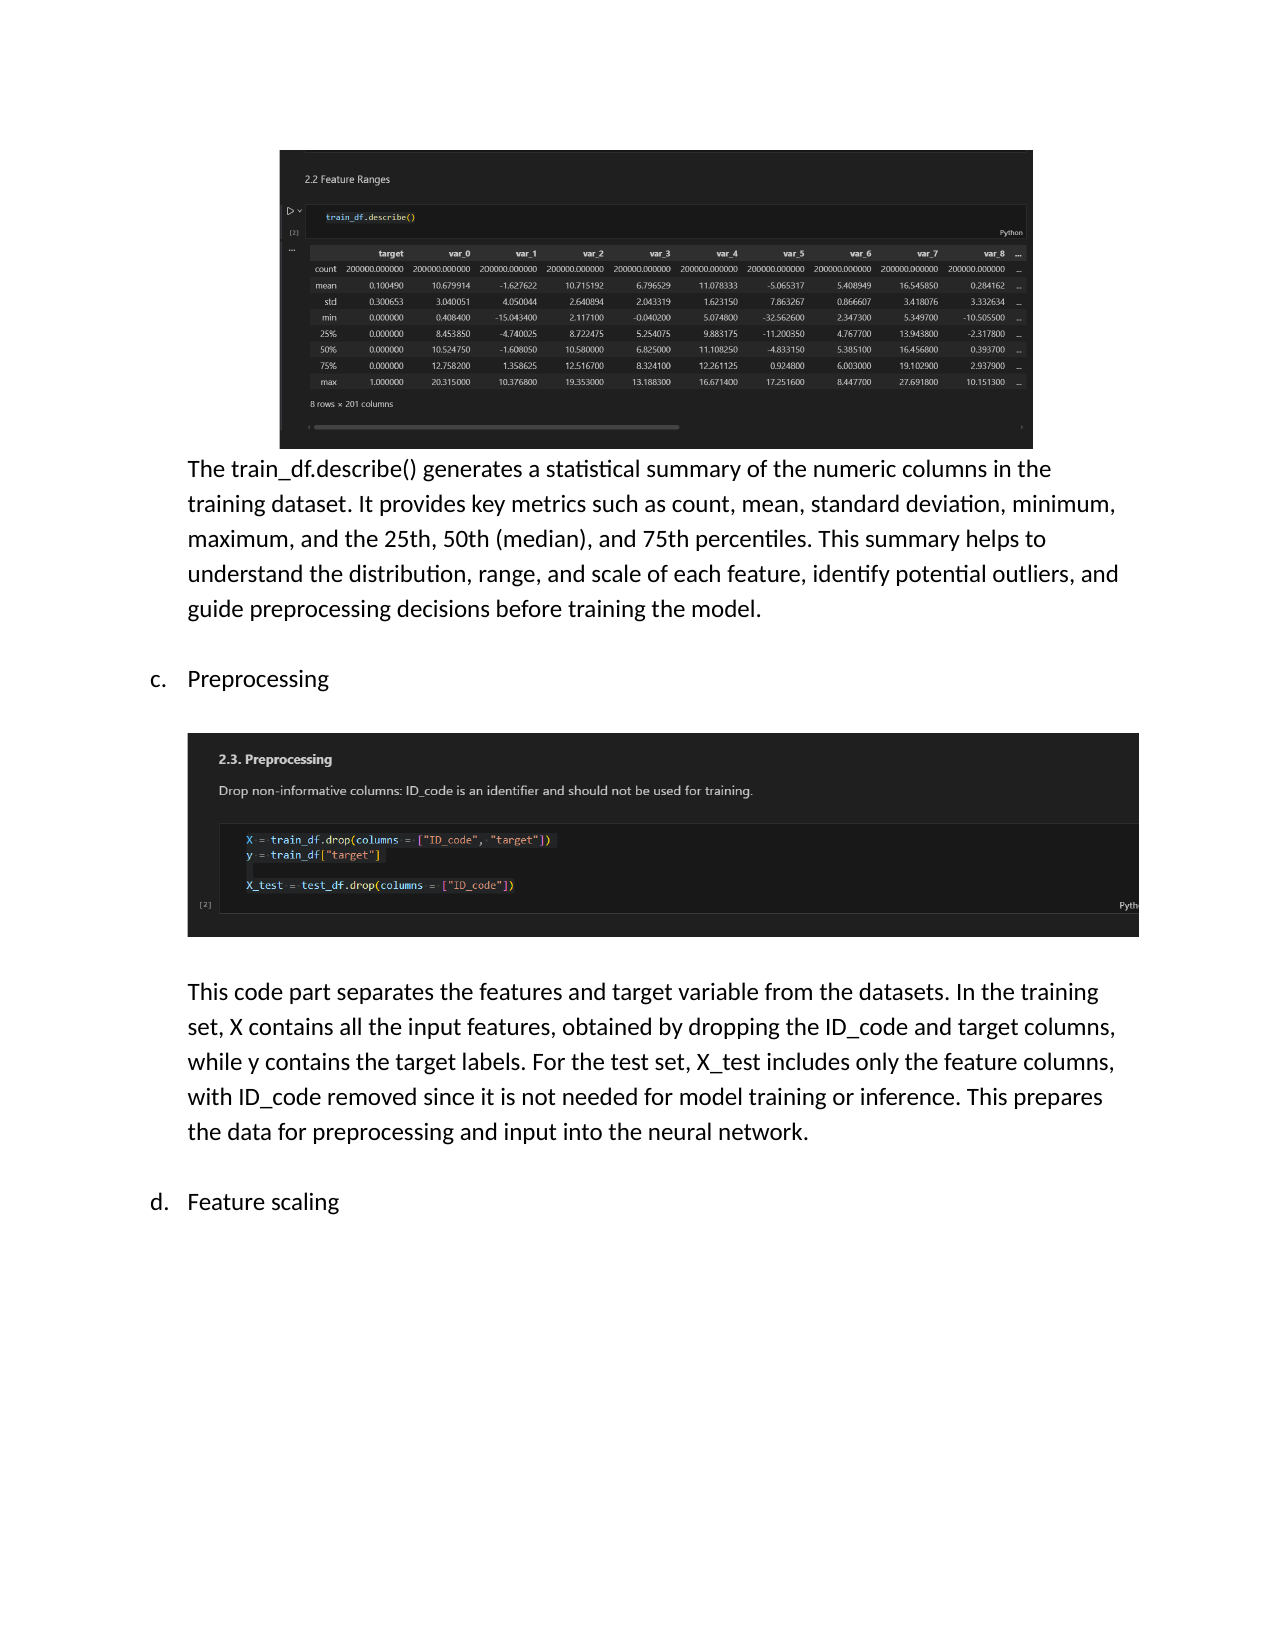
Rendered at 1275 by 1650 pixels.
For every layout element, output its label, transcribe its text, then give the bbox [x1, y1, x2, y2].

picture [187, 733, 1139, 937]
list Preprocessing [150, 663, 1125, 694]
list The train_df.describe() generates a statistical summary of the numeric columns in the training dataset. It provides key metrics such as count, mean, standard deviation, minimum, maximum, and the 25th, 50th (median), and 75th percentiles. This summary helps to understand the distribution, range, and scale of each feature, identify potential outliers, and guide preprocessing decisions before training the model. [187, 453, 1125, 624]
picture [279, 150, 1033, 449]
list Feature scaling [150, 1186, 1125, 1217]
list This code part separates the features and target variable from the datasets. In the training set, X contains all the input features, obtained by dropping the ID_code and target columns, while y contains the target labels. For the test set, X_test includes only the feature columns, with ID_code removed since it is not needed for model training or inference. This prepares the data for preprocessing and input into the neural network. [187, 976, 1125, 1147]
